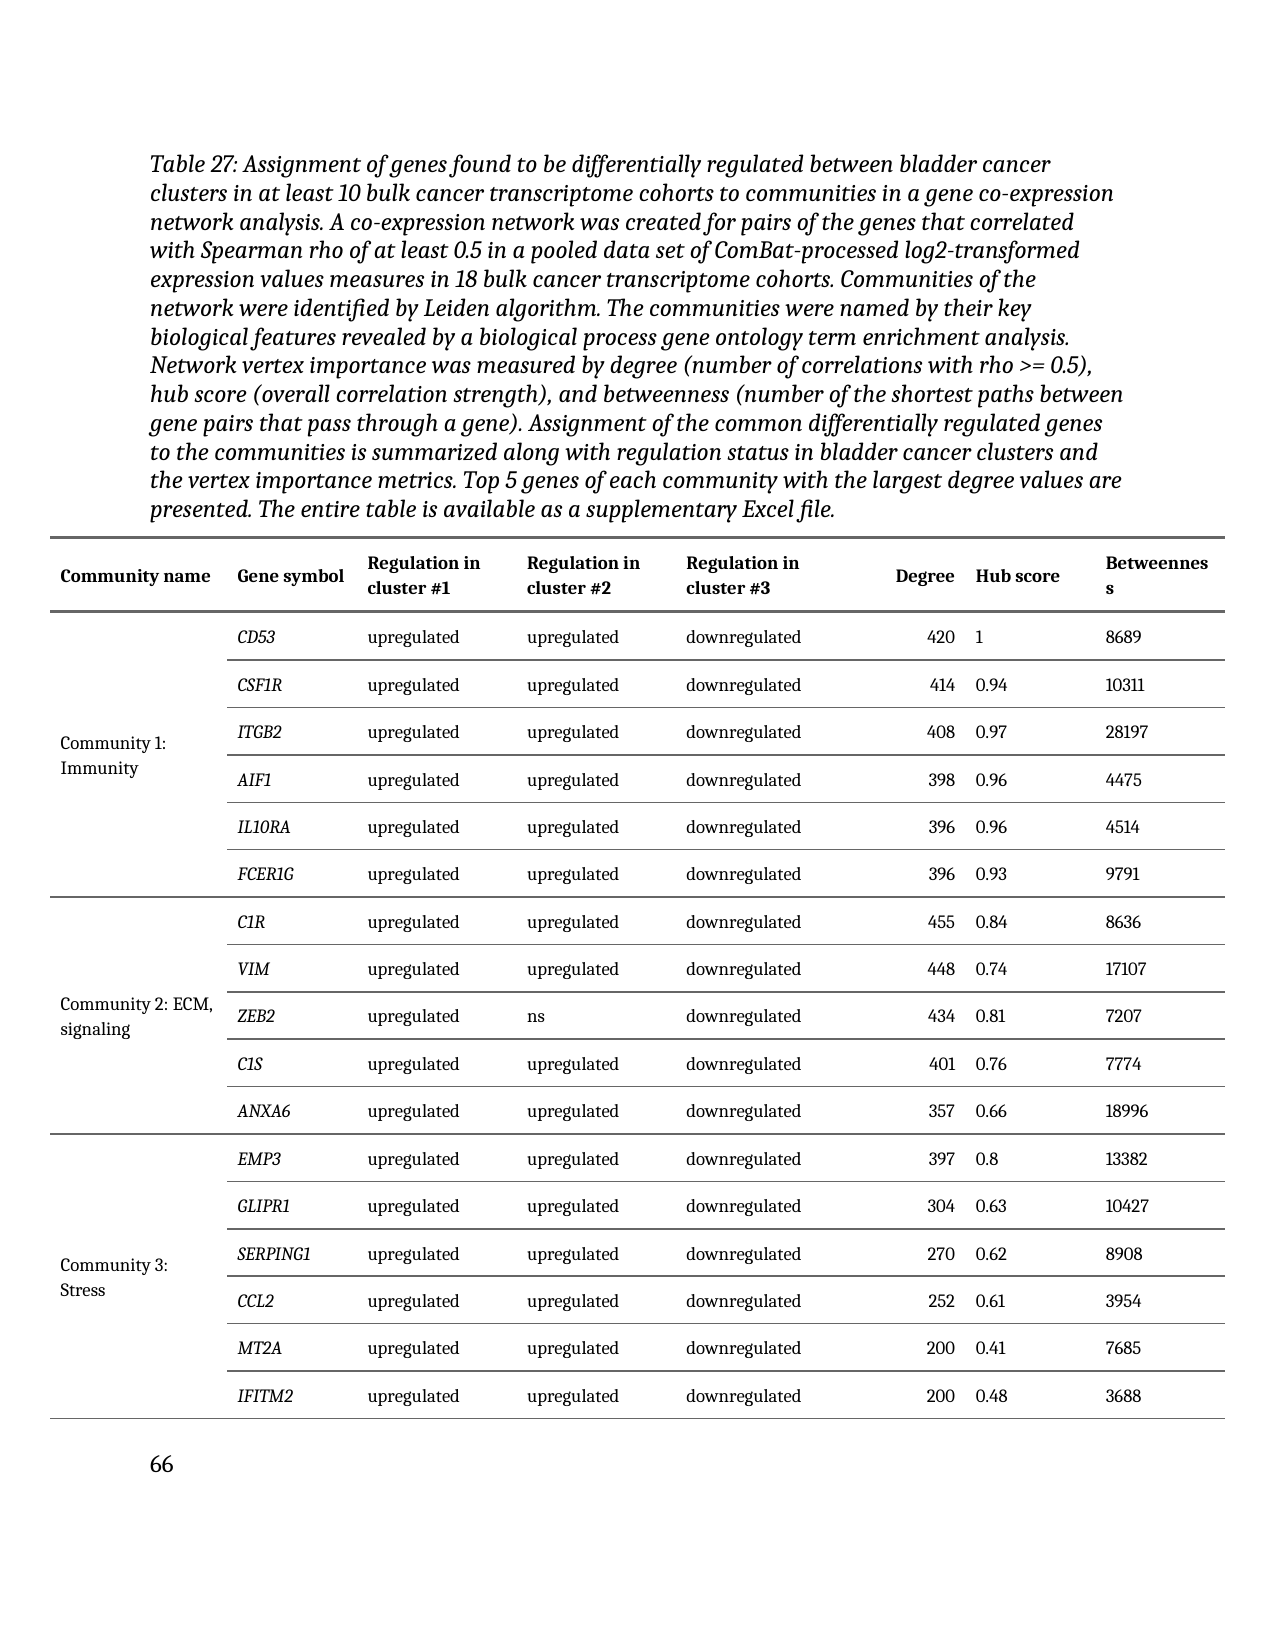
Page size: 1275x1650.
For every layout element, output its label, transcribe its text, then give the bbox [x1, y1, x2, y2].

table_cell C1S [227, 1040, 357, 1086]
table_cell upregulated [516, 1182, 676, 1228]
table_cell 0.48 [965, 1372, 1095, 1417]
table_cell 0.63 [965, 1182, 1095, 1228]
table_cell 7685 [1095, 1324, 1225, 1370]
table_cell 357 [835, 1087, 965, 1133]
table_cell downregulated [676, 613, 835, 659]
table_cell FCER1G [227, 850, 357, 896]
table_cell upregulated [357, 1277, 516, 1323]
table_cell 0.8 [965, 1135, 1095, 1181]
table_cell 0.84 [965, 898, 1095, 943]
table_cell downregulated [676, 708, 835, 754]
table_cell upregulated [357, 613, 516, 659]
table_cell upregulated [357, 1040, 516, 1086]
table_cell 8689 [1095, 613, 1225, 659]
table_cell upregulated [357, 898, 516, 943]
table_cell EMP3 [227, 1135, 357, 1181]
table_cell 448 [835, 945, 965, 991]
table_cell IL10RA [227, 803, 357, 849]
table_cell ITGB2 [227, 708, 357, 754]
table_cell downregulated [676, 1135, 835, 1181]
table_cell 401 [835, 1040, 965, 1086]
table_cell downregulated [676, 945, 835, 991]
table_cell downregulated [676, 803, 835, 849]
table_cell downregulated [676, 850, 835, 896]
table_cell CCL2 [227, 1277, 357, 1323]
table_cell ZEB2 [227, 993, 357, 1038]
table_header Regulation in cluster #3 [676, 539, 835, 610]
table_cell downregulated [676, 1324, 835, 1370]
table_cell upregulated [516, 898, 676, 943]
table_cell 396 [835, 850, 965, 896]
table_header Regulation in cluster #2 [516, 539, 676, 610]
table_header Degree [835, 539, 965, 610]
table_cell 0.76 [965, 1040, 1095, 1086]
table_cell 7774 [1095, 1040, 1225, 1086]
table_cell upregulated [357, 1182, 516, 1228]
table_cell 10311 [1095, 661, 1225, 707]
table_cell 455 [835, 898, 965, 943]
table_cell downregulated [676, 1277, 835, 1323]
table_cell upregulated [357, 803, 516, 849]
table_cell upregulated [357, 661, 516, 707]
table_cell downregulated [676, 756, 835, 801]
table_cell downregulated [676, 661, 835, 707]
table_cell upregulated [516, 1372, 676, 1417]
table_cell upregulated [516, 708, 676, 754]
table_cell 270 [835, 1230, 965, 1275]
table_cell 18996 [1095, 1087, 1225, 1133]
table_cell AIF1 [227, 756, 357, 801]
table_cell upregulated [357, 993, 516, 1038]
table_cell upregulated [516, 613, 676, 659]
table_cell 0.61 [965, 1277, 1095, 1323]
table_cell downregulated [676, 1372, 835, 1417]
table_cell upregulated [357, 1230, 516, 1275]
table_cell GLIPR1 [227, 1182, 357, 1228]
table_cell 28197 [1095, 708, 1225, 754]
table_cell downregulated [676, 1182, 835, 1228]
table_cell upregulated [516, 850, 676, 896]
table_cell upregulated [516, 1040, 676, 1086]
table_cell 3954 [1095, 1277, 1225, 1323]
table_cell 3688 [1095, 1372, 1225, 1417]
table_cell 200 [835, 1324, 965, 1370]
table_cell 4475 [1095, 756, 1225, 801]
table_cell 397 [835, 1135, 965, 1181]
table_cell VIM [227, 945, 357, 991]
table_cell 17107 [1095, 945, 1225, 991]
table_cell 4514 [1095, 803, 1225, 849]
table_cell upregulated [516, 756, 676, 801]
table_cell 200 [835, 1372, 965, 1417]
table_cell ANXA6 [227, 1087, 357, 1133]
table_cell 1 [965, 613, 1095, 659]
table_cell Community 3: Stress [50, 1135, 227, 1417]
table_cell 10427 [1095, 1182, 1225, 1228]
table_cell 414 [835, 661, 965, 707]
table_cell 8636 [1095, 898, 1225, 943]
table_cell 0.96 [965, 803, 1095, 849]
table_cell Community 2: ECM, signaling [50, 898, 227, 1133]
table_cell upregulated [516, 1087, 676, 1133]
table_cell 252 [835, 1277, 965, 1323]
table_cell upregulated [357, 1087, 516, 1133]
table_header Regulation in cluster #1 [357, 539, 516, 610]
table_cell 408 [835, 708, 965, 754]
table_cell MT2A [227, 1324, 357, 1370]
table_cell downregulated [676, 1230, 835, 1275]
table_cell upregulated [357, 708, 516, 754]
text Table 27: Assignment of genes found to be differentially regulated between bladder cancer clusters in at least 10 bulk cancer transcriptome cohorts to communities in a gene co-expression network analysis. A co-expression network was created for pairs of the genes that correlated with Spearman rho of at least 0.5 in a pooled data set of ComBat-processed log2-transformed expression values measures in 18 bulk cancer transcriptome cohorts. Communities of the network were identified by Leiden algorithm. The communities were named by their key biological features revealed by a biological process gene ontology term enrichment analysis. Network vertex importance was measured by degree (number of correlations with rho >= 0.5), hub score (overall correlation strength), and betweenness (number of the shortest paths between gene pairs that pass through a gene). Assignment of the common differentially regulated genes to the communities is summarized along with regulation status in bladder cancer clusters and the vertex importance metrics. Top 5 genes of each community with the largest degree values are presented. The entire table is available as a supplementary Excel file. [150, 150, 1125, 524]
table_cell IFITM2 [227, 1372, 357, 1417]
table_cell 434 [835, 993, 965, 1038]
table_cell 0.74 [965, 945, 1095, 991]
table_cell upregulated [516, 803, 676, 849]
table_cell upregulated [357, 945, 516, 991]
table_cell 8908 [1095, 1230, 1225, 1275]
table_cell 0.62 [965, 1230, 1095, 1275]
table_cell CD53 [227, 613, 357, 659]
table_cell Community 1: Immunity [50, 613, 227, 896]
table_cell CSF1R [227, 661, 357, 707]
table_cell upregulated [516, 1324, 676, 1370]
table_header Hub score [965, 539, 1095, 610]
table_cell SERPING1 [227, 1230, 357, 1275]
table_cell 9791 [1095, 850, 1225, 896]
table_cell upregulated [357, 1372, 516, 1417]
table_cell 0.94 [965, 661, 1095, 707]
table_cell 0.66 [965, 1087, 1095, 1133]
table_cell upregulated [357, 756, 516, 801]
table_cell upregulated [516, 1135, 676, 1181]
table_cell downregulated [676, 898, 835, 943]
table_cell 420 [835, 613, 965, 659]
table_cell 0.41 [965, 1324, 1095, 1370]
table_cell upregulated [357, 1324, 516, 1370]
table_header Gene symbol [227, 539, 357, 610]
table_cell upregulated [357, 1135, 516, 1181]
table_cell 0.97 [965, 708, 1095, 754]
table_cell 0.81 [965, 993, 1095, 1038]
table_cell 398 [835, 756, 965, 801]
table_cell 304 [835, 1182, 965, 1228]
table_cell 0.96 [965, 756, 1095, 801]
table_cell C1R [227, 898, 357, 943]
table_cell upregulated [516, 1230, 676, 1275]
table_cell upregulated [516, 1277, 676, 1323]
table_cell downregulated [676, 1087, 835, 1133]
table_cell 7207 [1095, 993, 1225, 1038]
table_cell upregulated [516, 945, 676, 991]
table_cell upregulated [357, 850, 516, 896]
table_cell downregulated [676, 1040, 835, 1086]
table_cell downregulated [676, 993, 835, 1038]
table_header Community name [50, 539, 227, 610]
table_cell upregulated [516, 661, 676, 707]
table_cell 396 [835, 803, 965, 849]
table_cell ns [516, 993, 676, 1038]
table_cell 0.93 [965, 850, 1095, 896]
table_header Betweenness [1095, 539, 1225, 610]
table_cell 13382 [1095, 1135, 1225, 1181]
